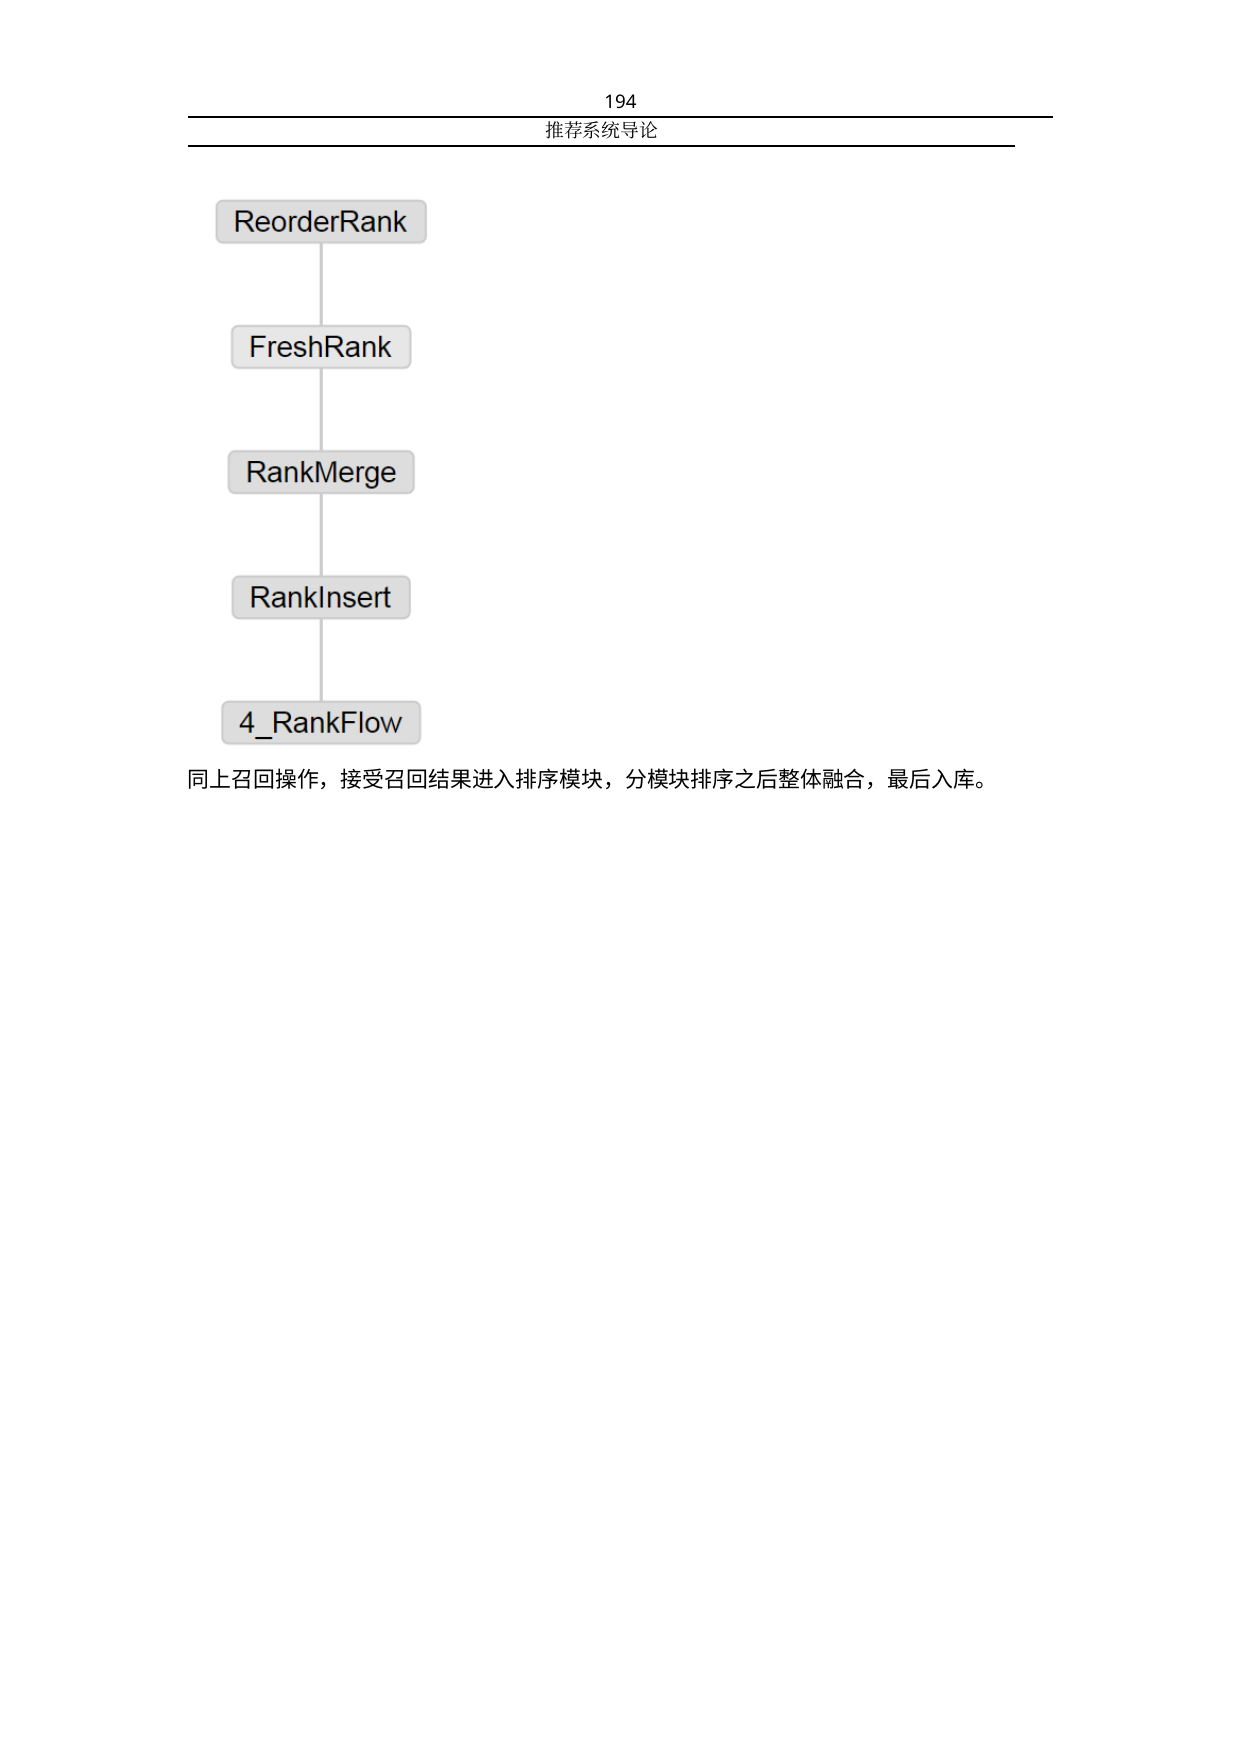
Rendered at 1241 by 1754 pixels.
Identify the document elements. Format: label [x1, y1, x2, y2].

picture [187, 185, 481, 754]
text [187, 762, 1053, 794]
